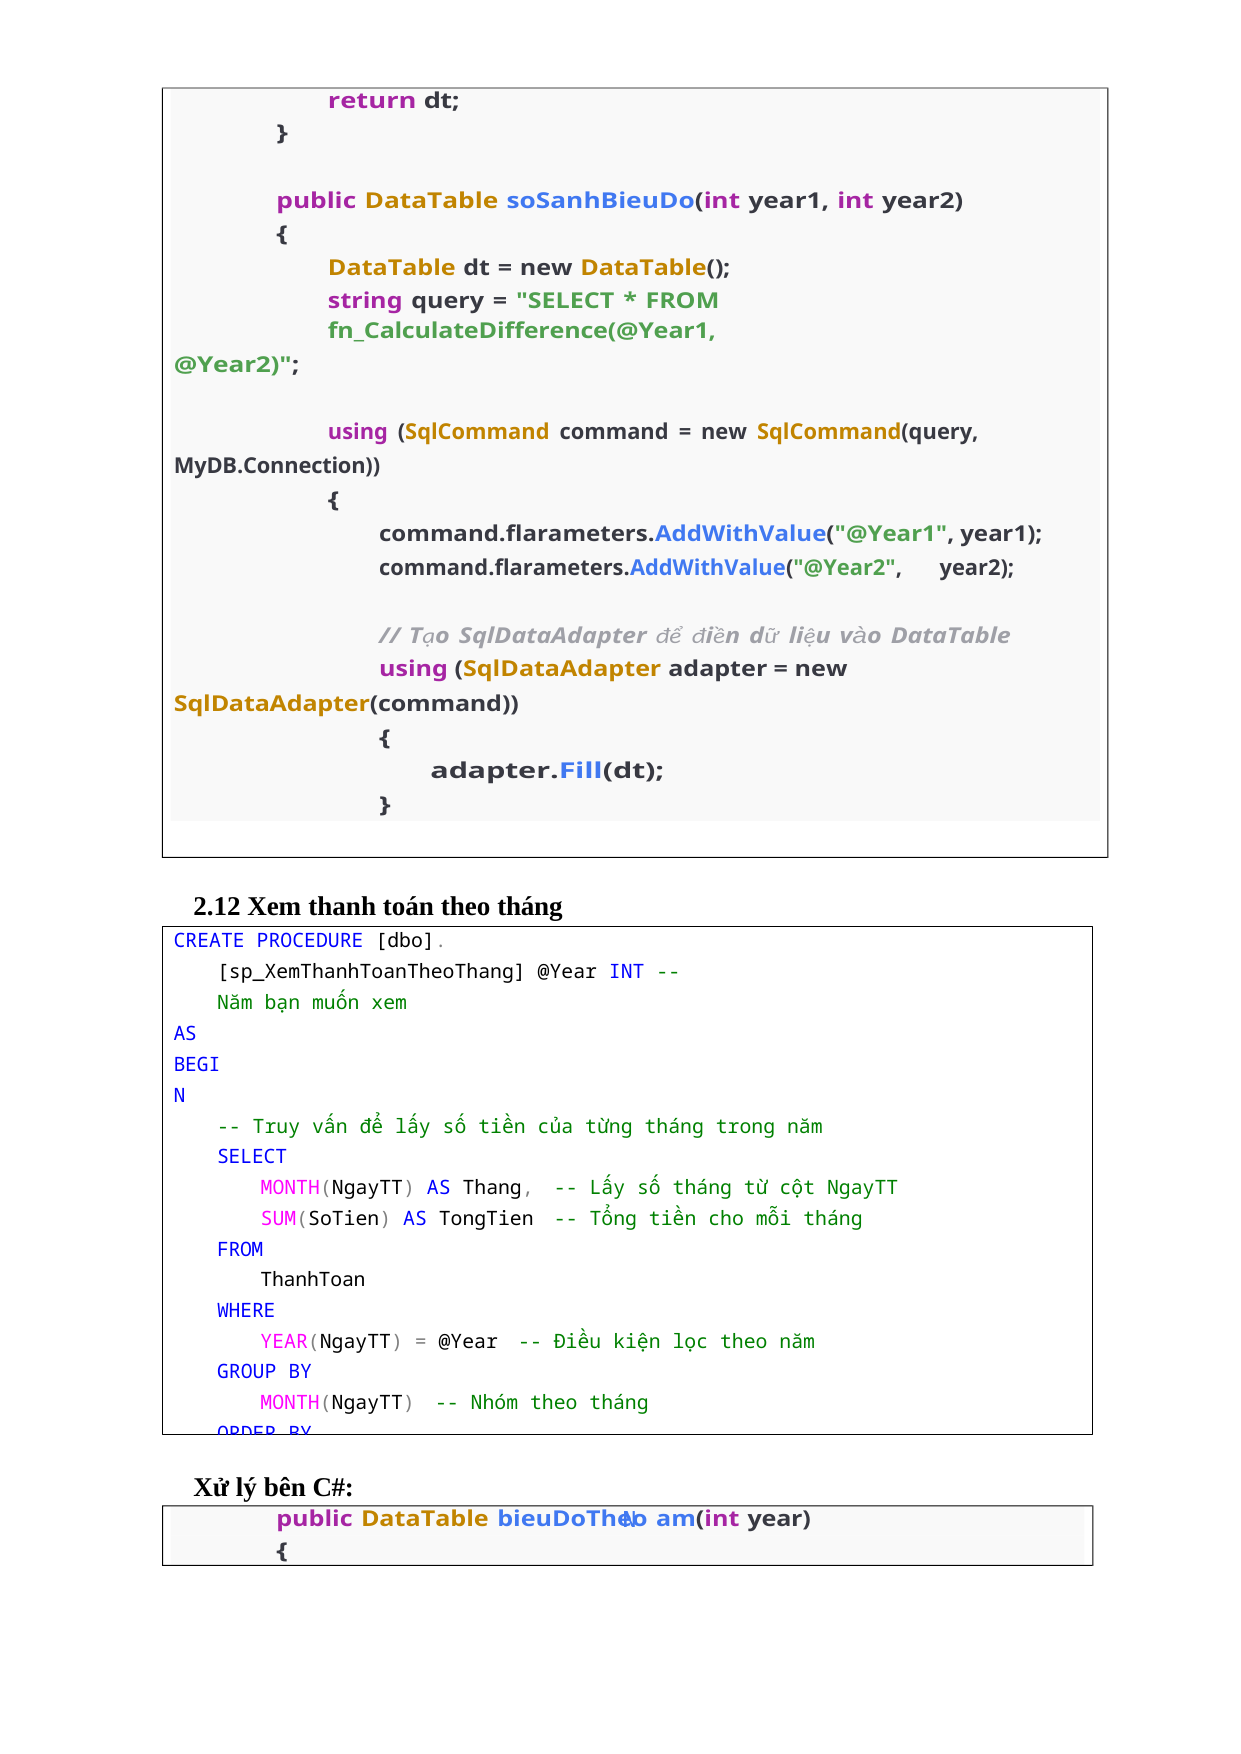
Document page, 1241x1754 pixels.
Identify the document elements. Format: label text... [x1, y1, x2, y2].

list Xem thanh toán theo tháng [193, 890, 1137, 922]
text Xử lý bên C#: [193, 1471, 1137, 1502]
picture [624, 1511, 635, 1527]
